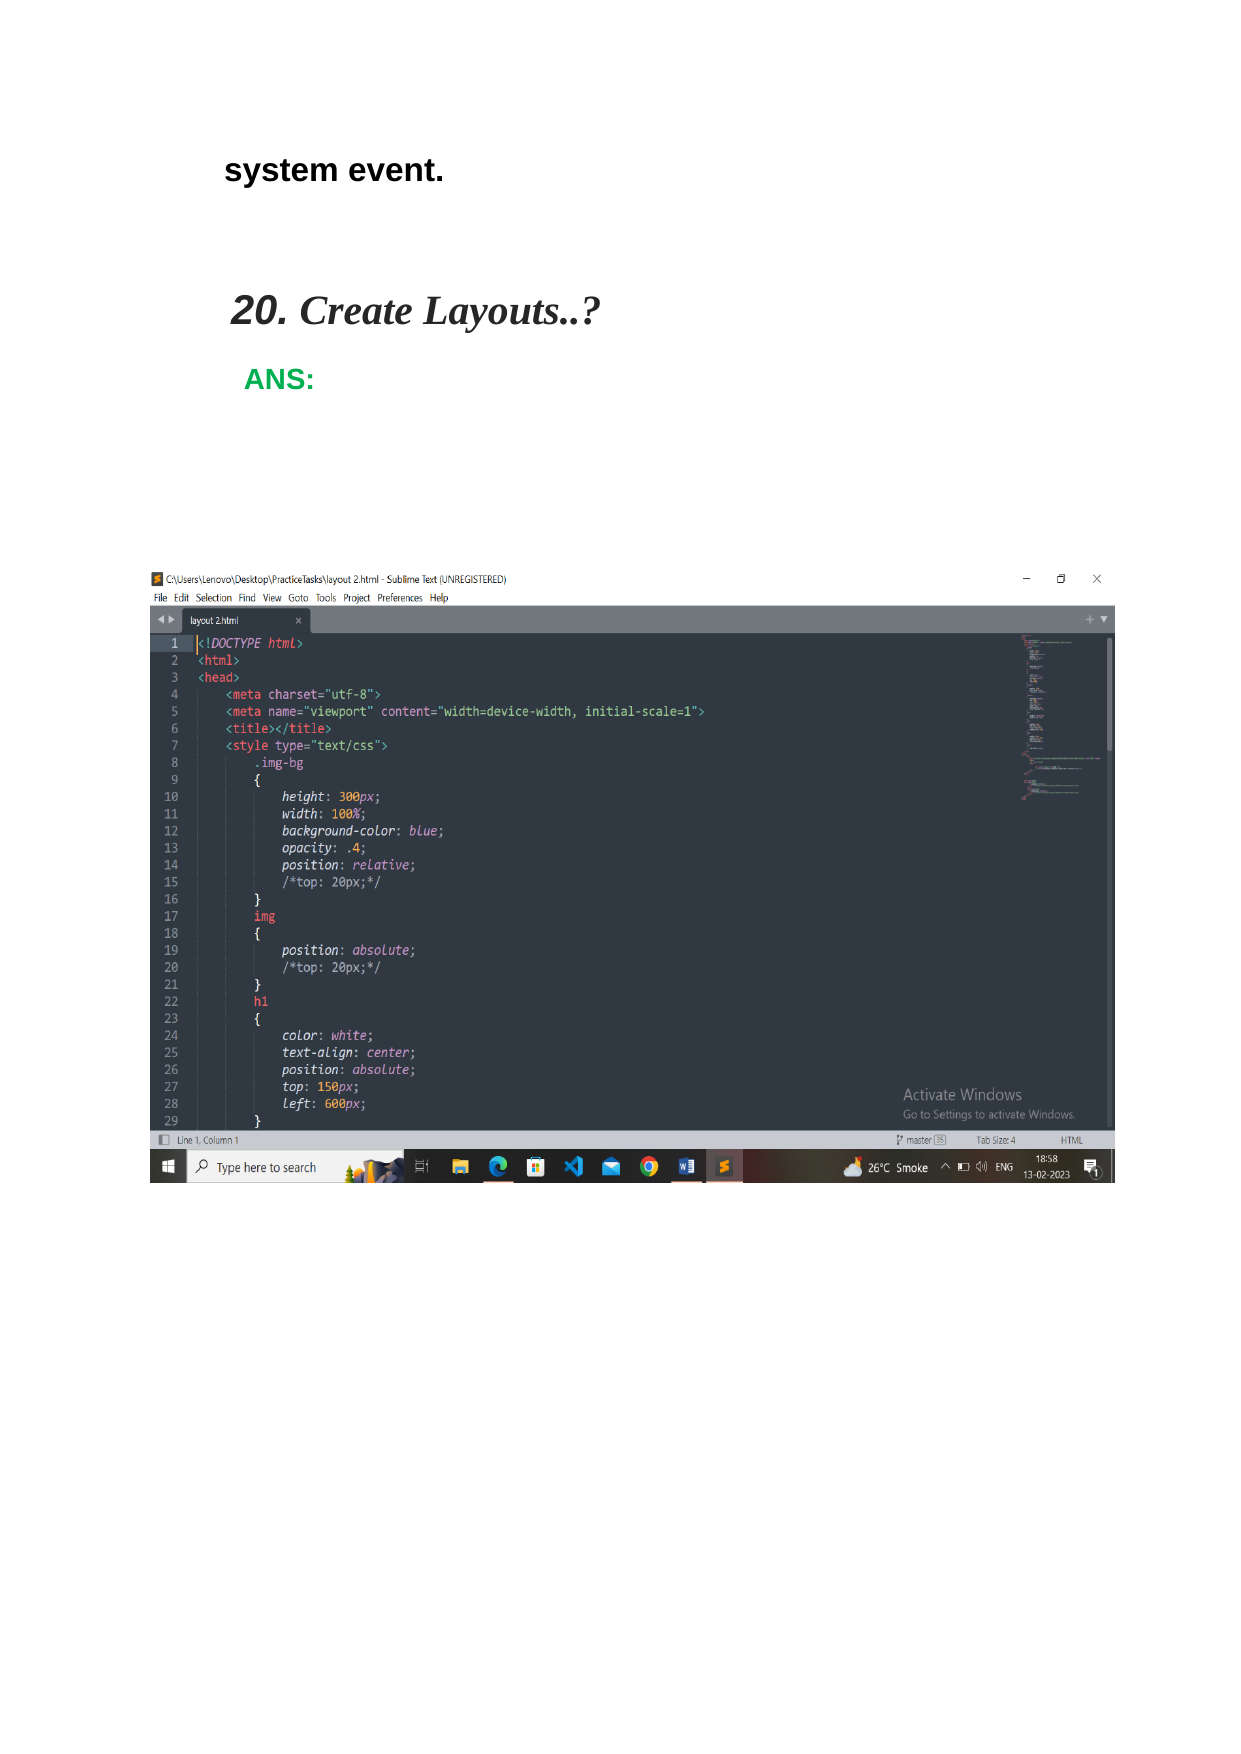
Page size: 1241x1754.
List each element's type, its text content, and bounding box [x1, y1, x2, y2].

subtitle ANS: [150, 362, 1090, 396]
subtitle system event. [150, 150, 1090, 188]
picture [150, 569, 1115, 1183]
subtitle 20. Create Layouts..? [150, 285, 1090, 333]
